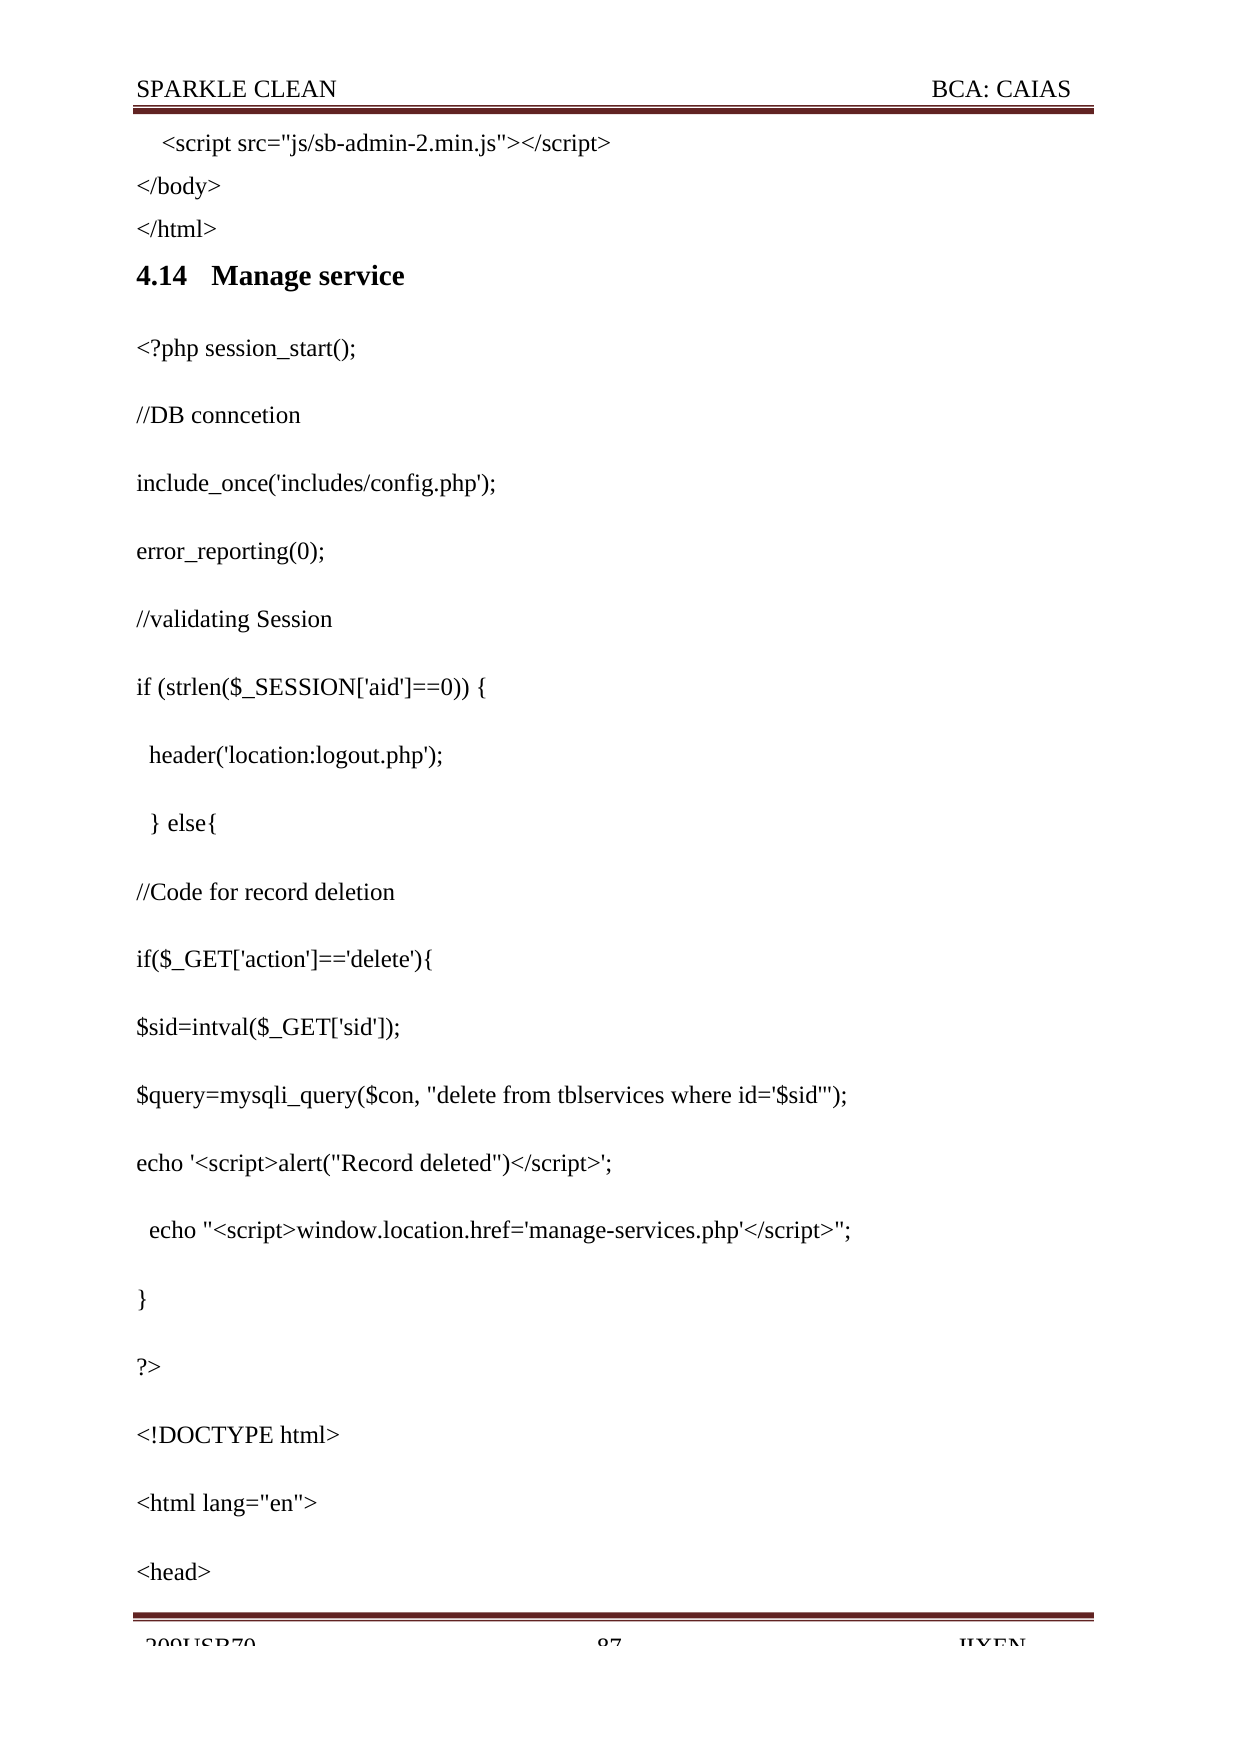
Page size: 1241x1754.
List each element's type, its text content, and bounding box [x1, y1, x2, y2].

text ?> [136, 1352, 1146, 1381]
text <head> [136, 1557, 1146, 1586]
text </body> [136, 171, 1146, 200]
text if (strlen($_SESSION['aid']==0)) { header('location:logout.php'); [136, 672, 489, 769]
text $query=mysqli_query($con, "delete from tblservices where id='$sid'"); echo '<script>alert("Record deleted")</script>'; [136, 1081, 890, 1177]
text //Code for record deletion if($_GET['action']=='delete'){ [136, 877, 456, 973]
text </html> [136, 214, 1146, 243]
subtitle Manage service [136, 258, 1146, 292]
text <?php session_start(); [136, 333, 1146, 361]
text } [136, 1284, 1146, 1313]
text //validating Session [136, 604, 1146, 633]
text $sid=intval($_GET['sid']); [136, 1012, 1146, 1041]
text } else{ [149, 809, 1146, 837]
text <html lang="en"> [136, 1488, 1146, 1517]
text <script src="js/sb-admin-2.min.js"></script> [161, 128, 1146, 157]
text echo "<script>window.location.href='manage-services.php'</script>"; [149, 1216, 1146, 1245]
text //DB conncetion include_once('includes/config.php'); error_reporting(0); [136, 401, 508, 565]
text <!DOCTYPE html> [136, 1420, 1146, 1449]
